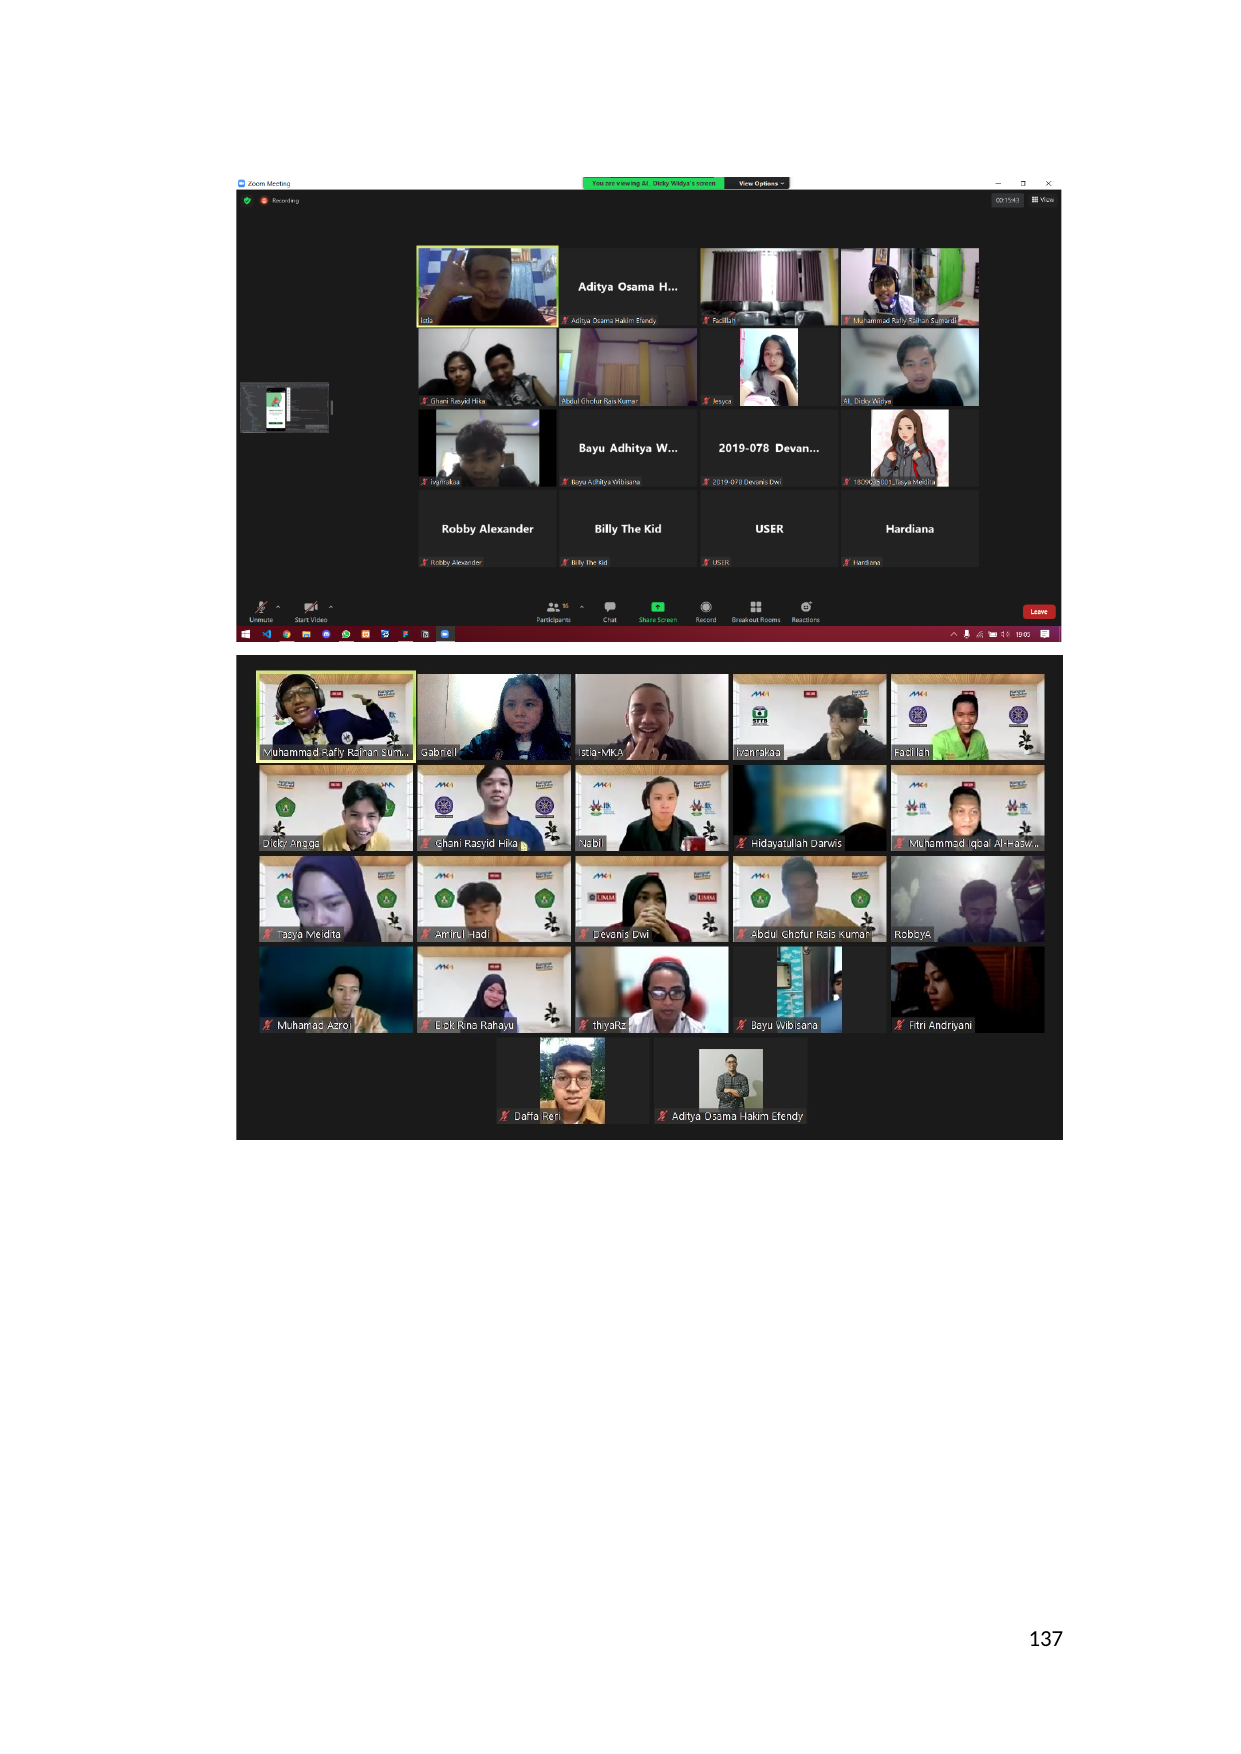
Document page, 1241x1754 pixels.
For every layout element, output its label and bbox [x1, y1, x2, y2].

picture [236, 655, 1063, 1140]
picture [236, 177, 1062, 642]
